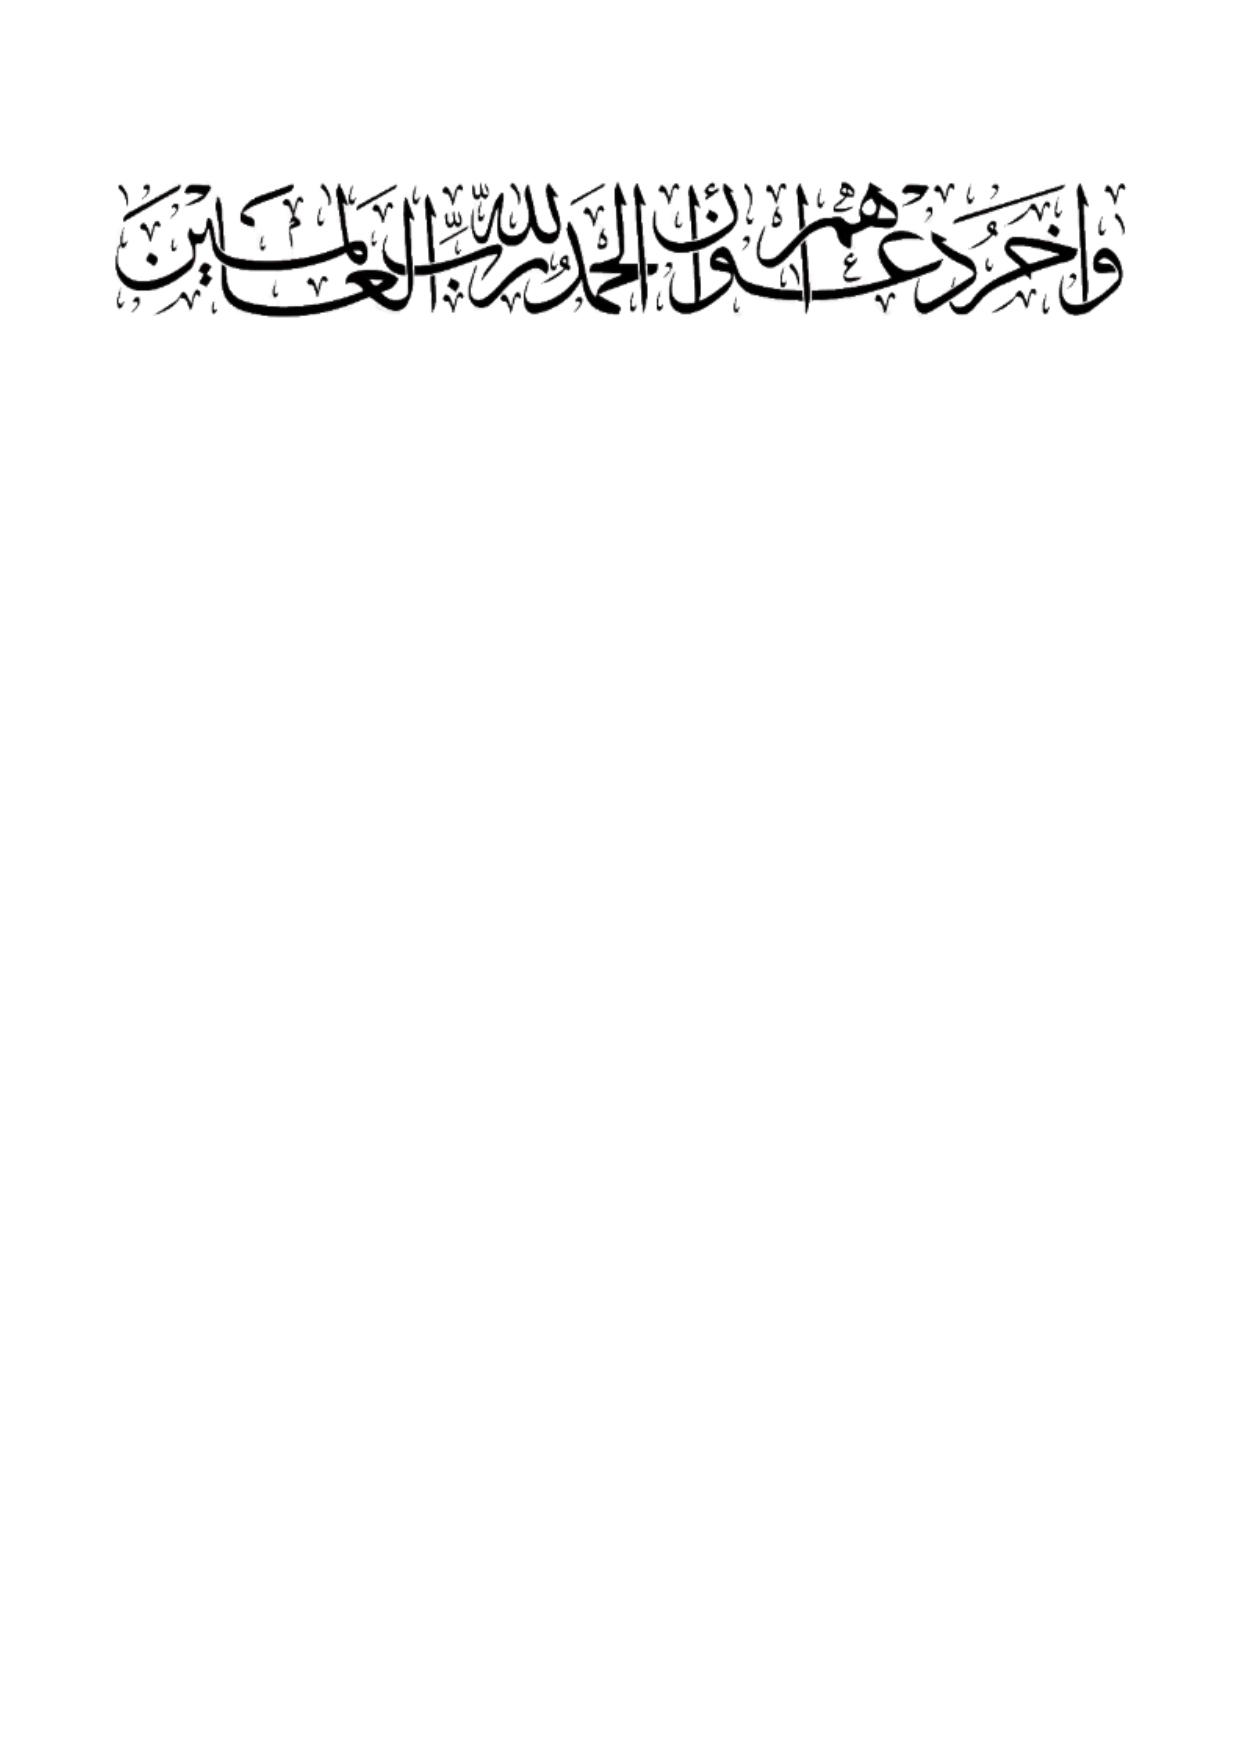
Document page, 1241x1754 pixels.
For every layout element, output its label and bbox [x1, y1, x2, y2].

picture [111, 168, 1135, 327]
